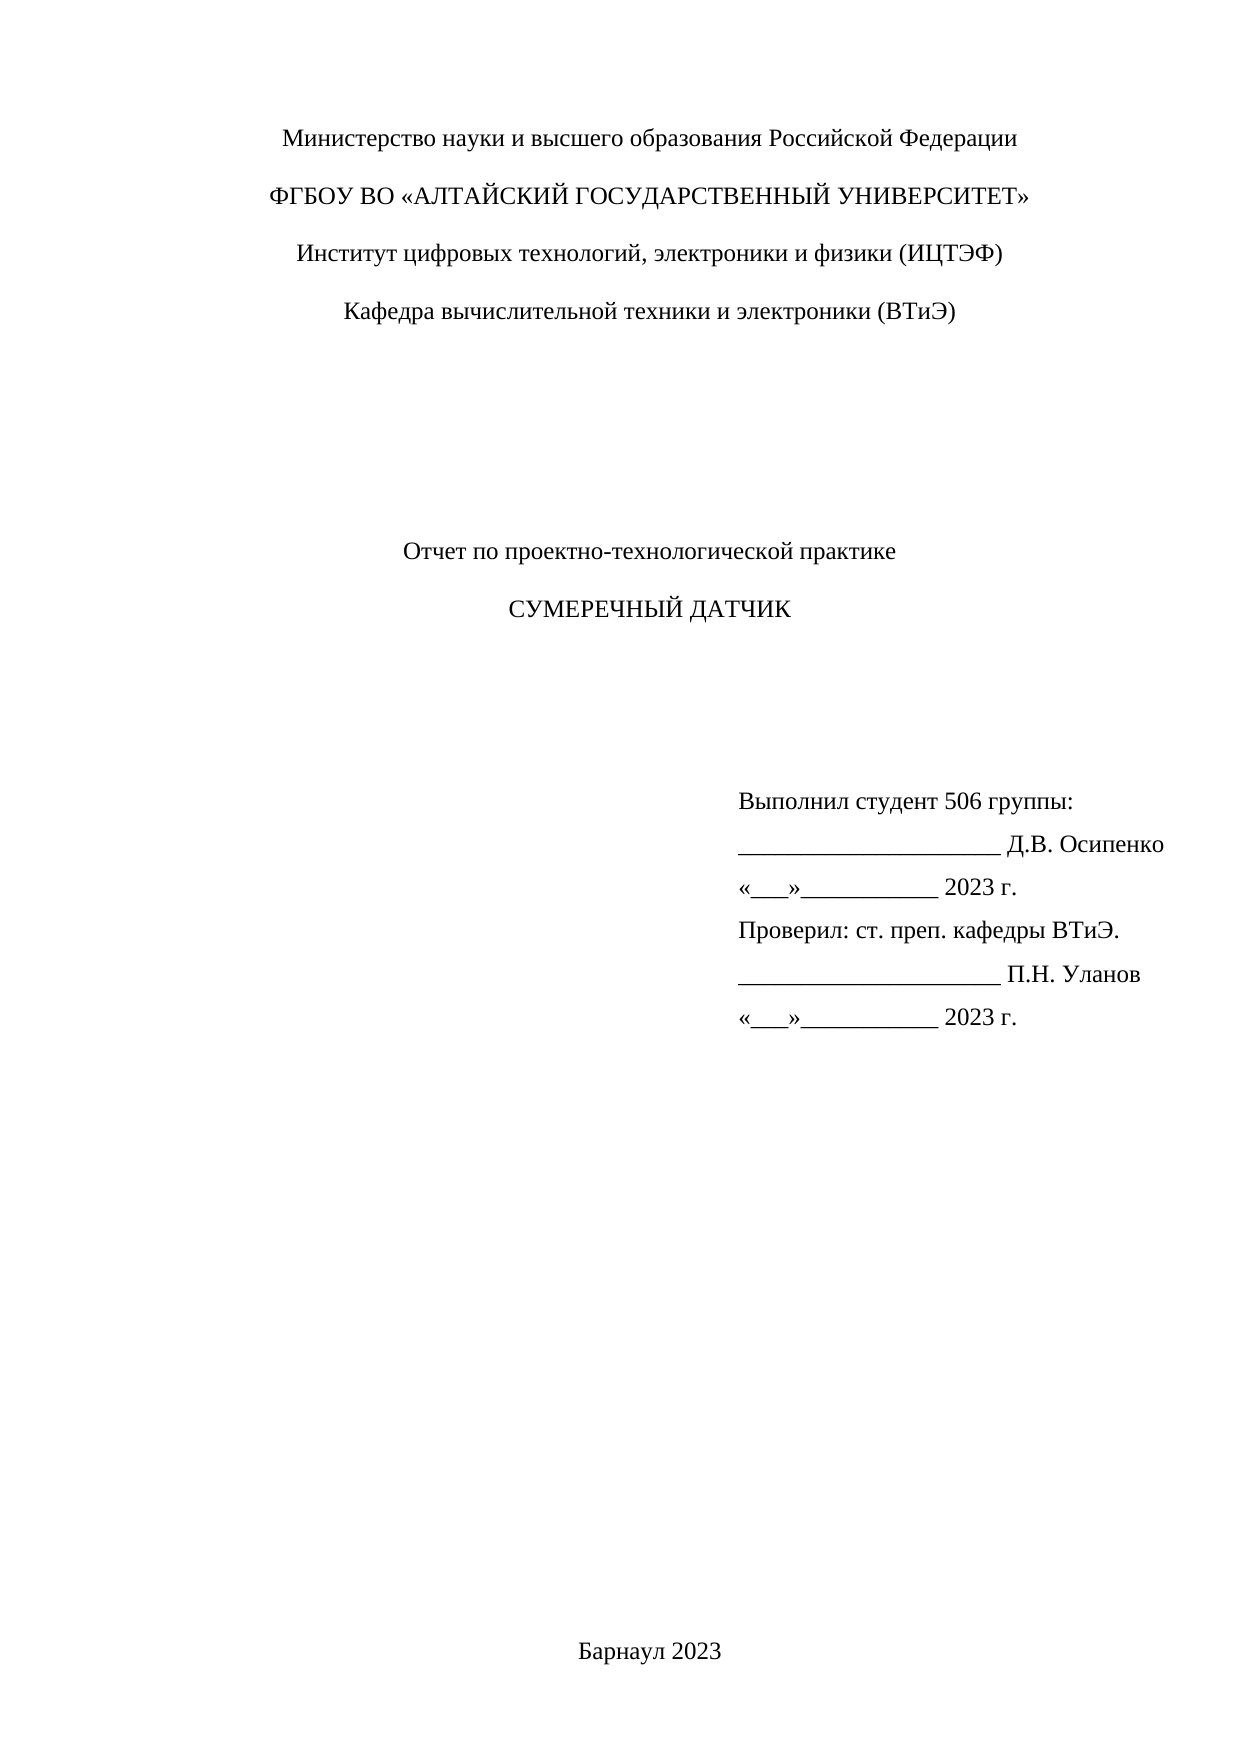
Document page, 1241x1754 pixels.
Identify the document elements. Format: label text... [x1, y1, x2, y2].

title СУМЕРЕЧНЫЙ ДАТЧИК [118, 594, 1181, 623]
title Институт цифровых технологий, электроники и физики (ИЦТЭФ) [118, 238, 1181, 267]
title Выполнил студент 506 группы: [738, 786, 1181, 815]
title _____________________ Д.В. Осипенко [738, 829, 1181, 858]
text «___»___________ 2023 г. [738, 1002, 1181, 1031]
text «___»___________ 2023 г. [738, 872, 1181, 901]
title Отчет по проектно-технологической практике [118, 536, 1181, 565]
title Кафедра вычислительной техники и электроники (ВТиЭ) [118, 296, 1181, 324]
title ФГБОУ ВО «АЛТАЙСКИЙ ГОСУДАРСТВЕННЫЙ УНИВЕРСИТЕТ» [118, 181, 1181, 209]
title Министерство науки и высшего образования Российской Федерации [118, 123, 1181, 152]
title Проверил: ст. преп. кафедры ВТиЭ. [738, 916, 1181, 944]
title _____________________ П.Н. Уланов [738, 959, 1181, 987]
